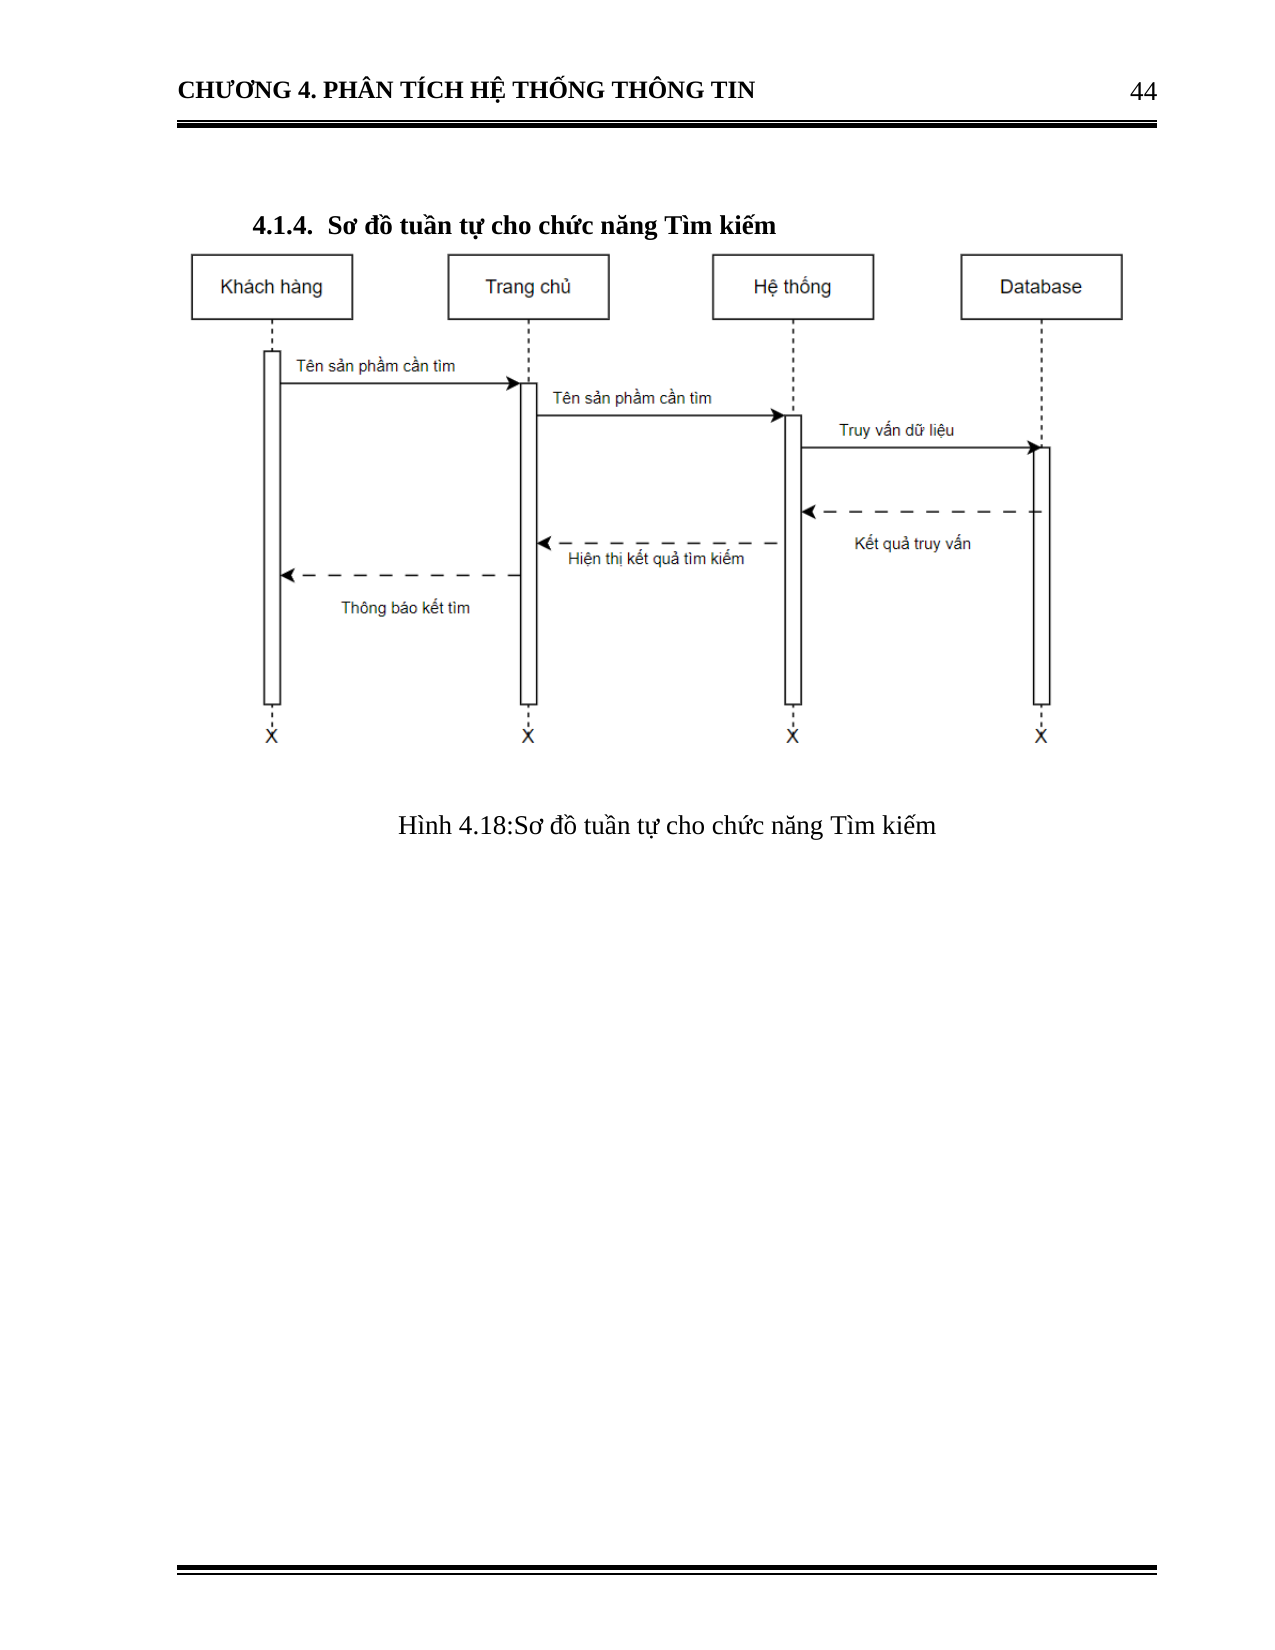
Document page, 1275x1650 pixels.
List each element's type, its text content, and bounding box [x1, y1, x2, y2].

picture [177, 242, 1157, 790]
subtitle Sơ đồ tuần tự cho chức năng Tìm kiếm [252, 209, 1157, 240]
